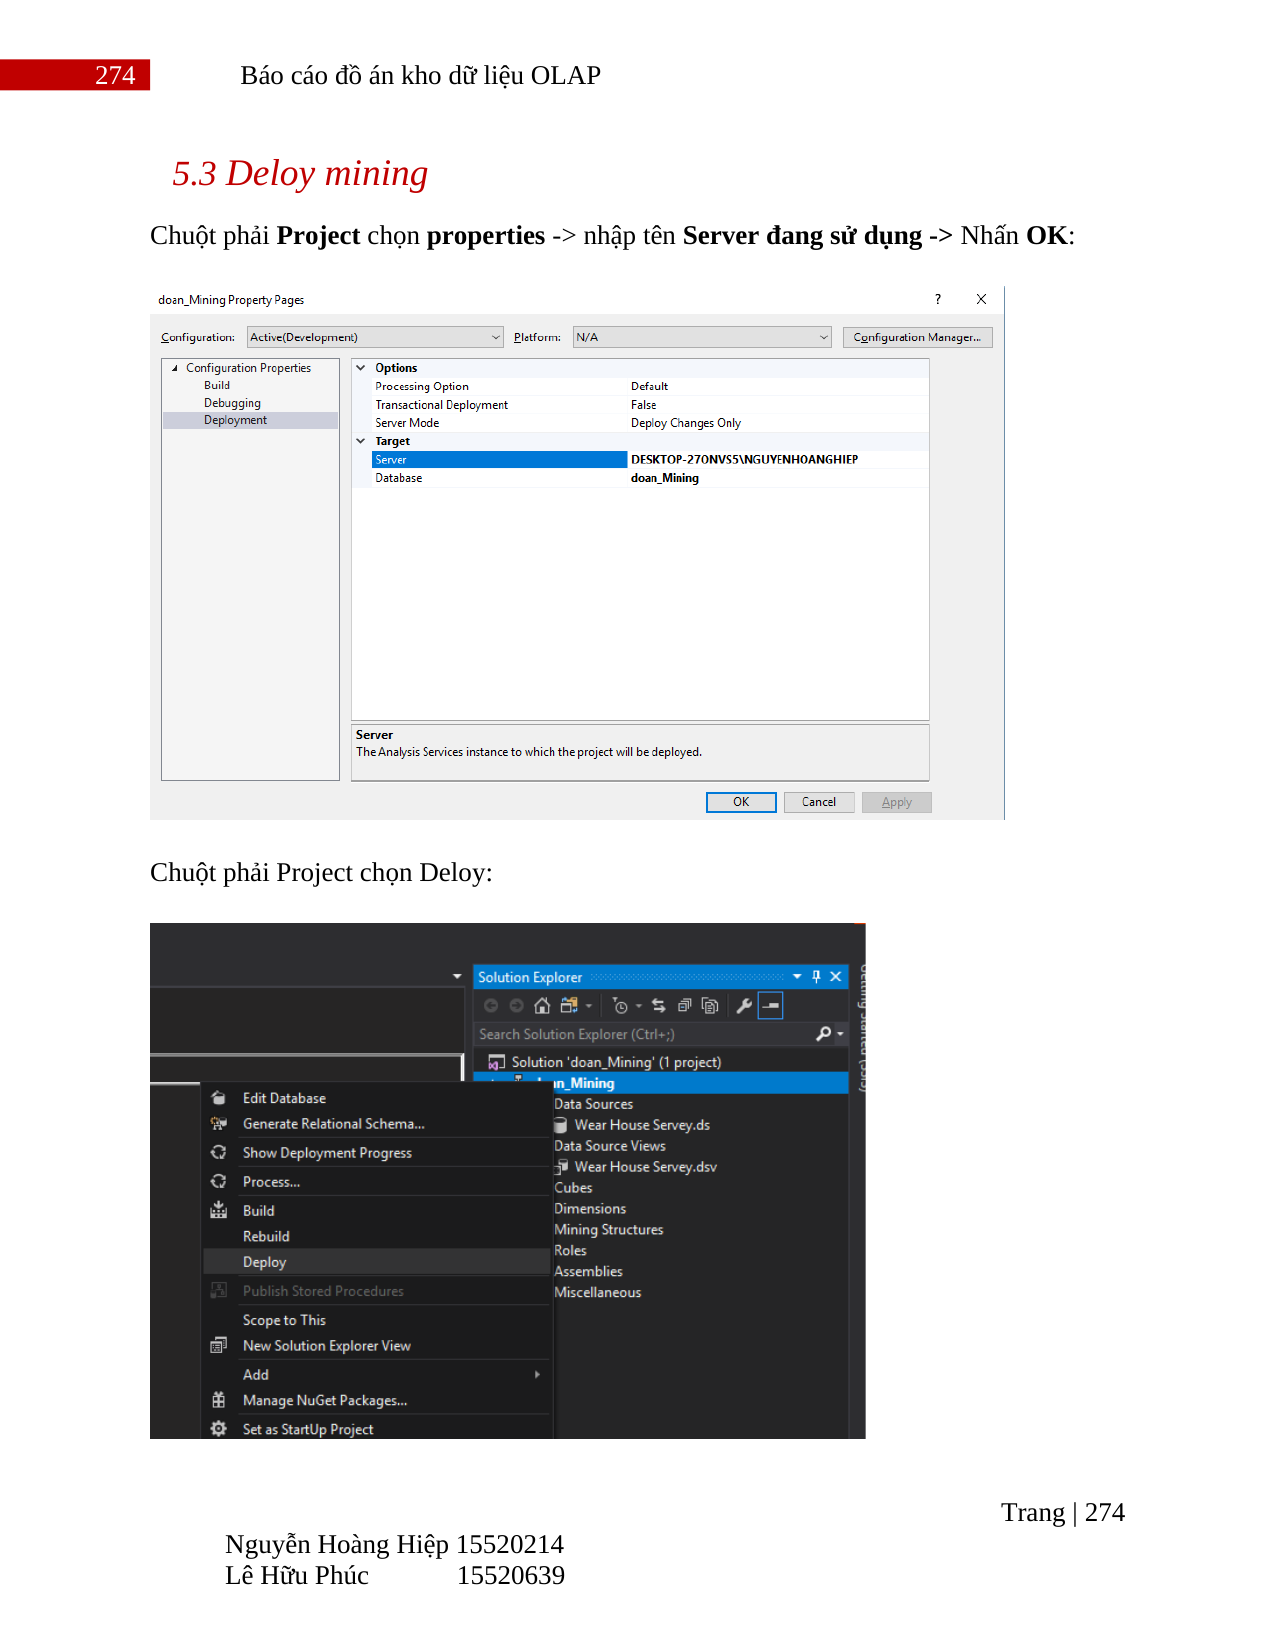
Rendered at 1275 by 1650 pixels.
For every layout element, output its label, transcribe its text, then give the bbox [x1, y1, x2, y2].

text Deloy mining [172, 150, 1125, 193]
text Chuột phải Project chọn properties -> nhập tên Server đang sử dụng -> Nhấn OK: [150, 219, 1125, 250]
picture [150, 286, 1005, 820]
text Chuột phải Project chọn Deloy: [150, 856, 1125, 887]
picture [150, 923, 866, 1439]
